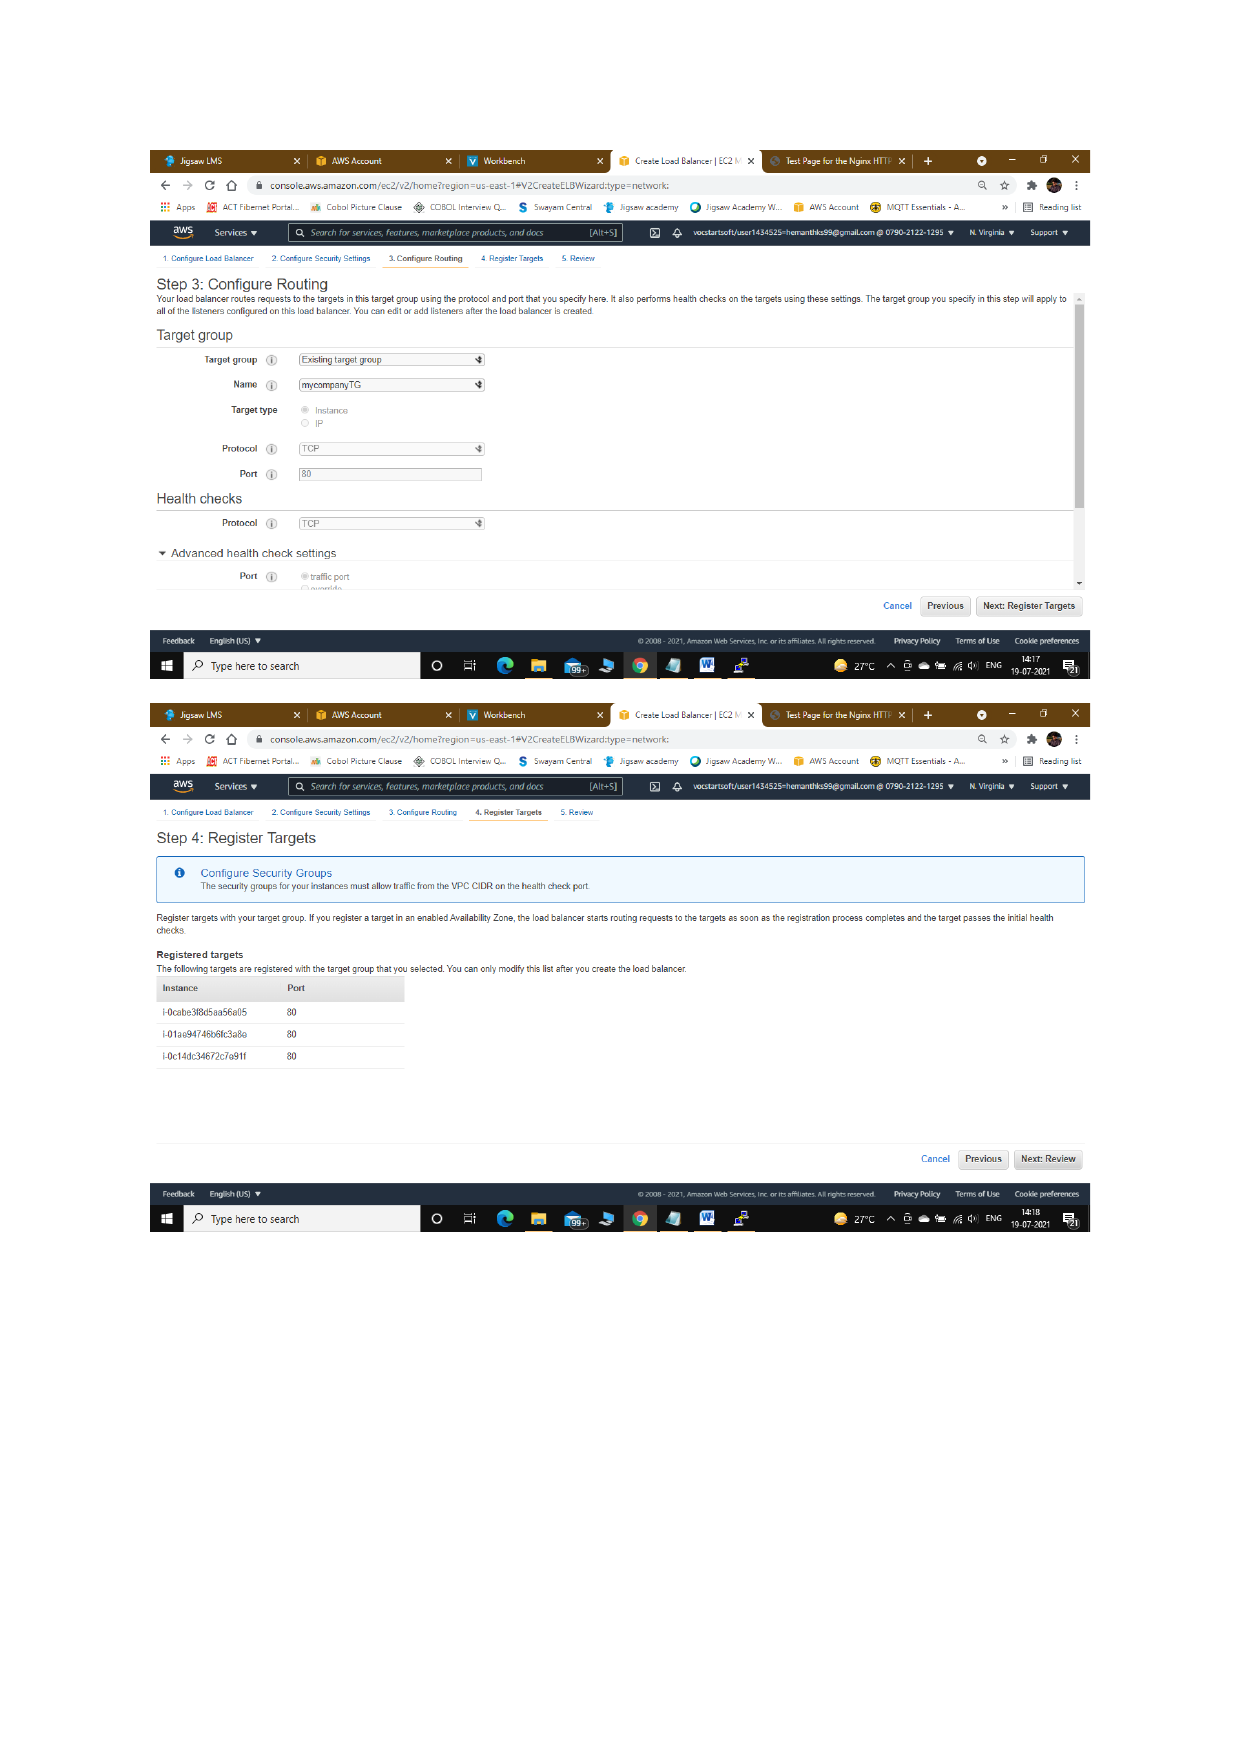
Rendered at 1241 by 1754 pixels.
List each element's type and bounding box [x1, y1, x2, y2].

picture [150, 703, 1091, 1232]
picture [150, 150, 1091, 679]
